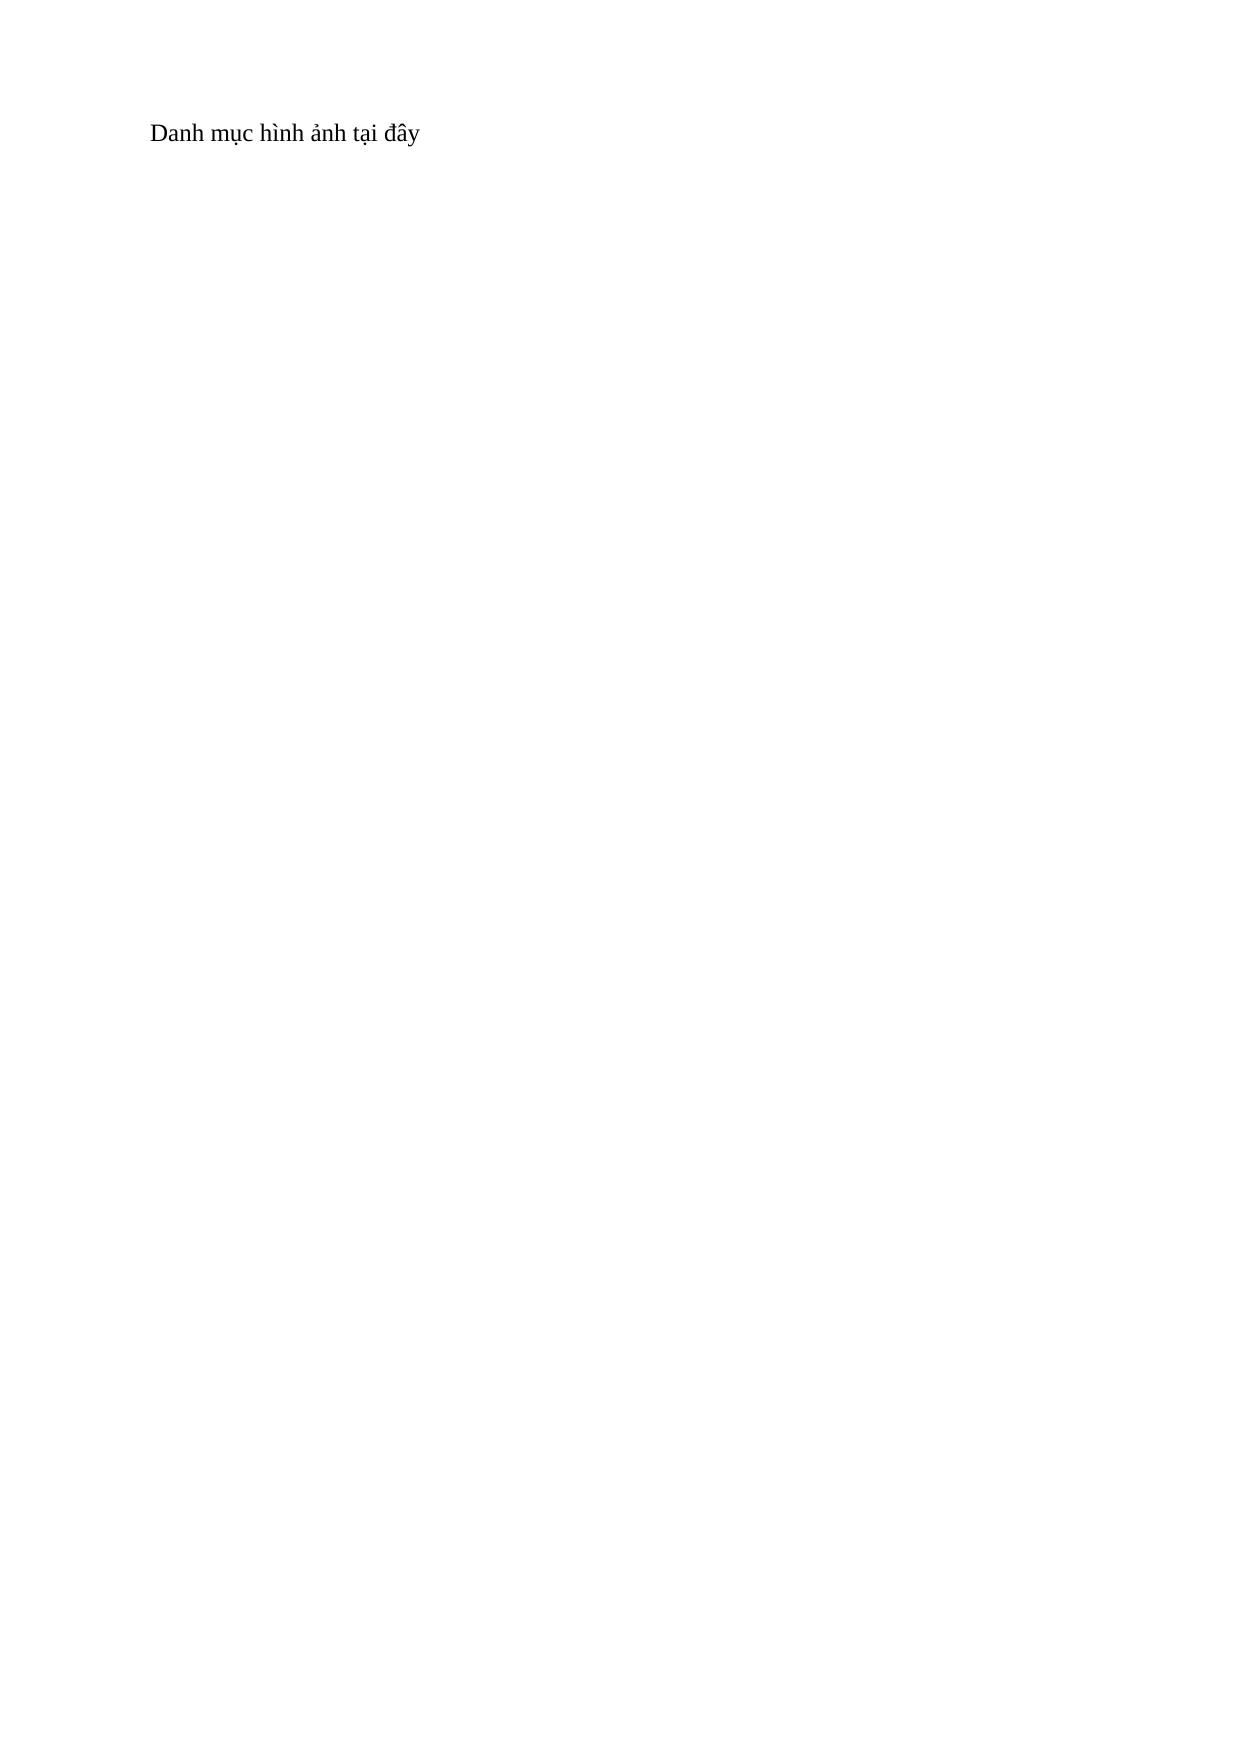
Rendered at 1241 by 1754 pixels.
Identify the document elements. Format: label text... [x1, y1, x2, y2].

text Danh mục hình ảnh tại đây [150, 118, 1094, 147]
